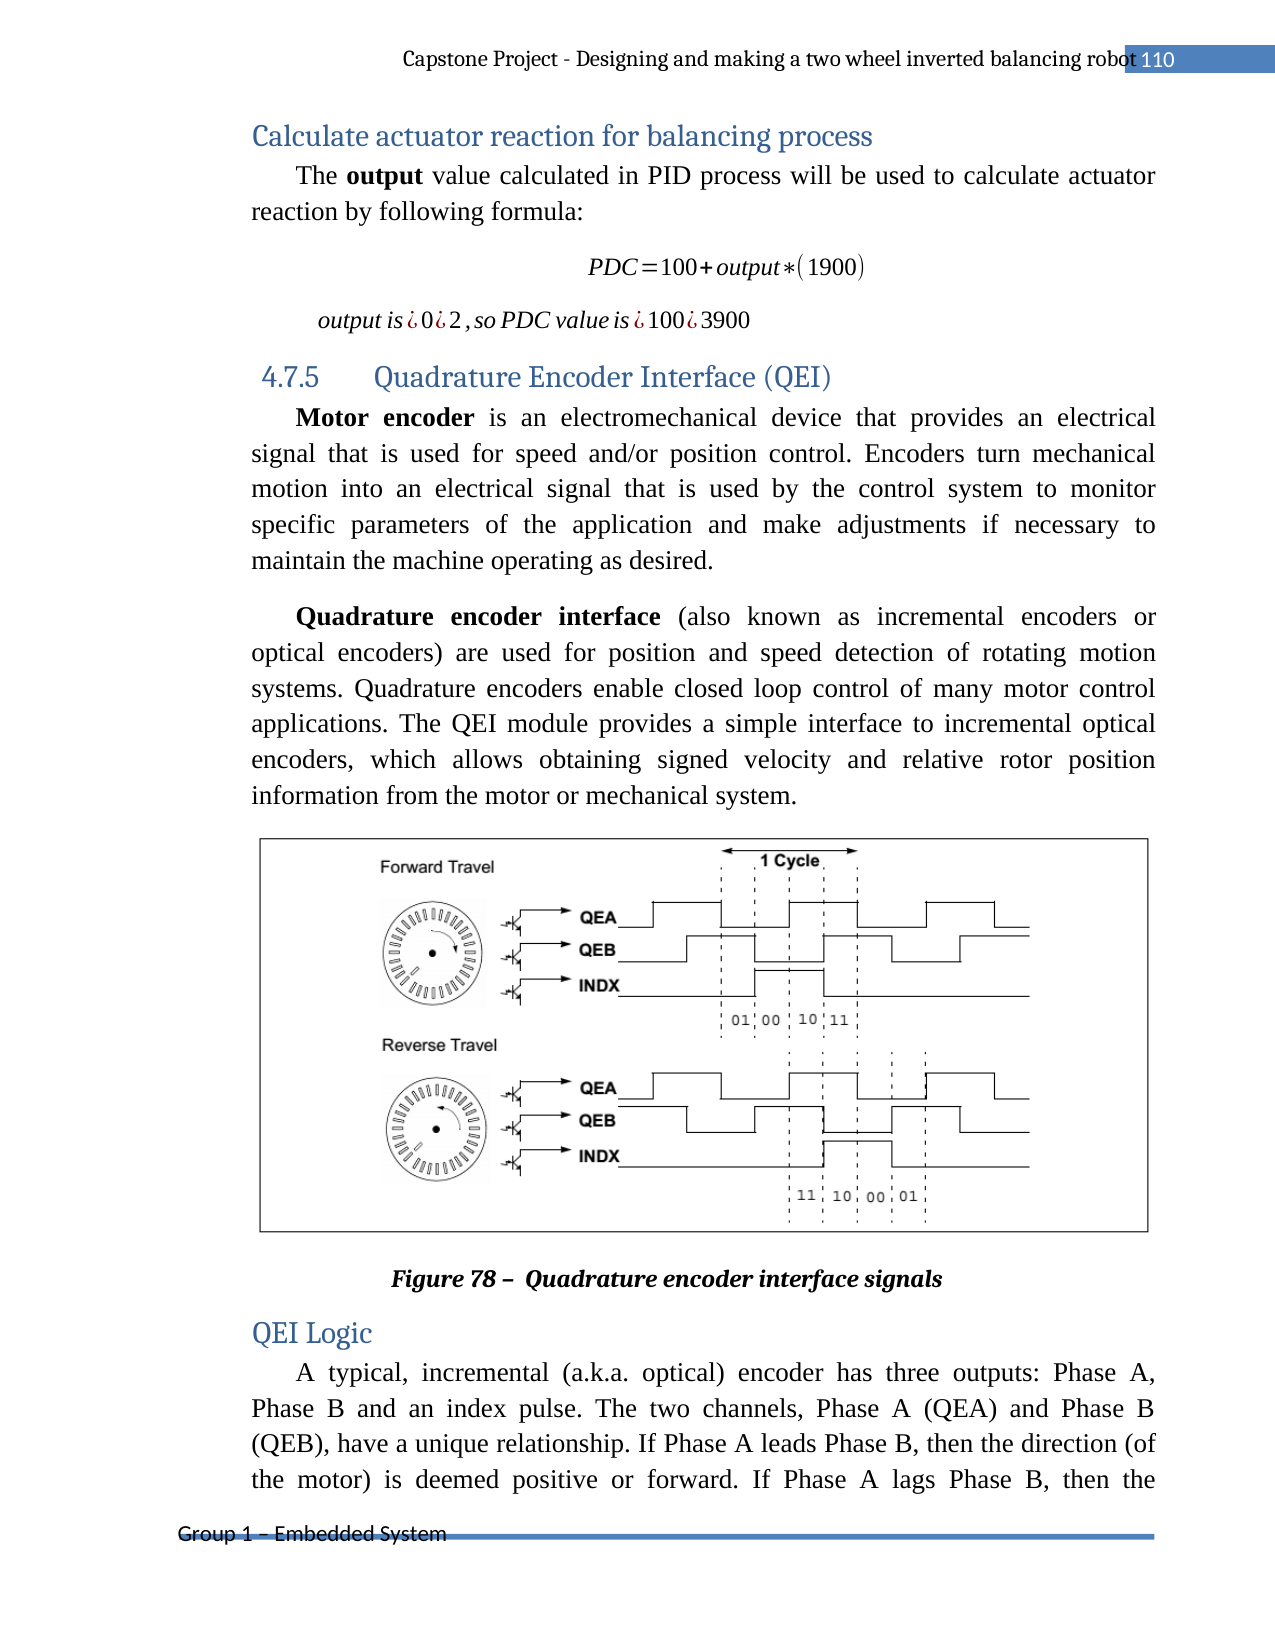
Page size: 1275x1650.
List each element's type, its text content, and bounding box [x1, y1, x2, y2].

text The output value calculated in PID process will be used to calculate actuator reaction by following formula: [251, 159, 1157, 226]
text Motor encoder is an electromechanical device that provides an electrical signal that is used for speed and/or position control. Encoders turn mechanical motion into an electrical signal that is used by the control system to monitor specific parameters of the application and make adjustments if necessary to maintain the machine operating as desired. [251, 401, 1157, 575]
subtitle Calculate actuator reaction for balancing process [252, 118, 1157, 154]
picture [252, 835, 1156, 1241]
text Quadrature encoder interface (also known as incremental encoders or optical encoders) are used for position and speed detection of rotating motion systems. Quadrature encoders enable closed loop control of many motor control applications. The QEI module provides a simple interface to incremental optical encoders, which allows obtaining signed velocity and relative rotor position information from the motor or mechanical system. [251, 600, 1157, 810]
text Figure 78 – Quadrature encoder interface signals [177, 1265, 1157, 1294]
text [251, 1356, 1157, 1494]
subtitle QEI Logic [252, 1315, 1157, 1351]
subtitle Quadrature Encoder Interface (QEI) [262, 360, 1157, 396]
